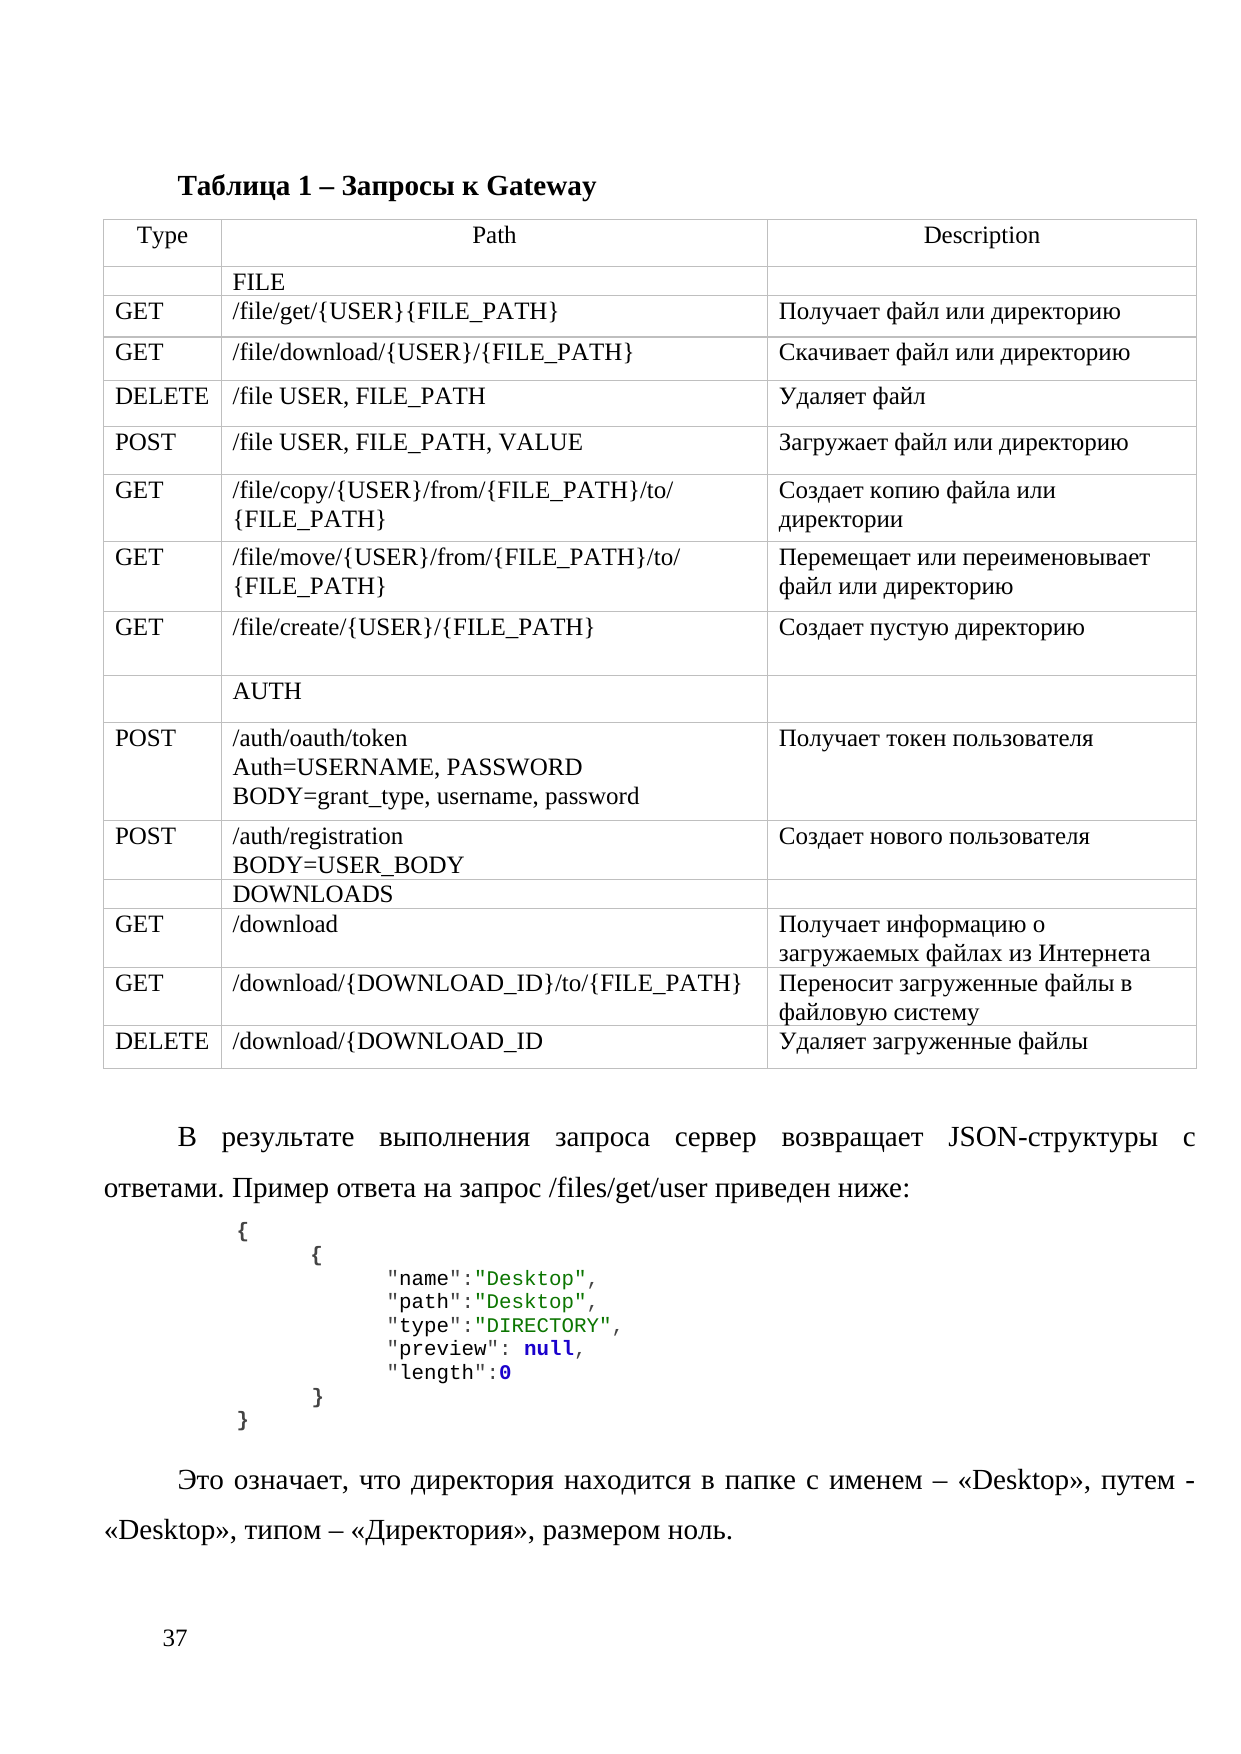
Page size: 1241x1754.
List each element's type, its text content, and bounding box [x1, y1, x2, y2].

table_cell Скачивает файл или директорию [768, 338, 1196, 380]
table_cell /download/{DOWNLOAD_ID [222, 1026, 767, 1068]
table_cell GET [104, 542, 221, 611]
text "type":"DIRECTORY", [311, 1315, 1152, 1338]
table_cell GET [104, 968, 221, 1025]
text Это означает, что директория находится в папке c именем – «Desktop», путем - «Desktop», типом – «Директория», размером ноль. [103, 1462, 1197, 1546]
table_cell Создает копию файла или директории [768, 475, 1196, 541]
table_cell Переносит загруженные файлы в файловую систему [768, 968, 1196, 1025]
table_cell [768, 676, 1196, 722]
table_cell GET [104, 338, 221, 380]
table_cell GET [104, 475, 221, 541]
table_cell /auth/registration BODY=USER_BODY [222, 821, 767, 878]
table_cell FILE [222, 267, 767, 295]
table_cell [104, 880, 221, 908]
table_cell /download/{DOWNLOAD_ID}/to/{FILE_PATH} [222, 968, 767, 1025]
text В результате выполнения запроса сервер возвращает JSON-структуры с ответами. Пример ответа на запрос /files/get/user приведен ниже: [103, 1119, 1197, 1203]
table_cell GET [104, 296, 221, 336]
table_cell Перемещает или переименовывает файл или директорию [768, 542, 1196, 611]
table_cell Удаляет загруженные файлы [768, 1026, 1196, 1068]
table_header Description [768, 220, 1196, 266]
text } [236, 1386, 1152, 1409]
table_cell GET [104, 612, 221, 675]
text "length":0 [311, 1362, 1152, 1386]
table_cell DOWNLOADS [222, 880, 767, 908]
table_cell /file/create/{USER}/{FILE_PATH} [222, 612, 767, 675]
table_header Path [222, 220, 767, 266]
text { [236, 1244, 1152, 1267]
text "preview": null, [311, 1338, 1152, 1362]
table_cell DELETE [104, 381, 221, 426]
table_cell /file USER, FILE_PATH, VALUE [222, 427, 767, 474]
table_cell DELETE [104, 1026, 221, 1068]
table_cell AUTH [222, 676, 767, 722]
table_cell /file/get/{USER}{FILE_PATH} [222, 296, 767, 336]
table_cell Загружает файл или директорию [768, 427, 1196, 474]
table_header Type [104, 220, 221, 266]
table_cell Создает пустую директорию [768, 612, 1196, 675]
table_cell [768, 267, 1196, 295]
table_cell [104, 267, 221, 295]
table_cell /file/copy/{USER}/from/{FILE_PATH}/to/{FILE_PATH} [222, 475, 767, 541]
table_cell /file/move/{USER}/from/{FILE_PATH}/to/{FILE_PATH} [222, 542, 767, 611]
text "path":"Desktop", [311, 1291, 1152, 1315]
table_cell [768, 880, 1196, 908]
table_cell Получает файл или директорию [768, 296, 1196, 336]
table_cell [104, 676, 221, 722]
table_cell /download [222, 909, 767, 967]
text } [236, 1409, 1152, 1433]
table_cell POST [104, 821, 221, 878]
table_cell Удаляет файл [768, 381, 1196, 426]
table_cell Создает нового пользователя [768, 821, 1196, 878]
table_cell POST [104, 427, 221, 474]
table_cell Получает информацию о загружаемых файлах из Интернета [768, 909, 1196, 967]
table_cell /auth/oauth/token Auth=USERNAME, PASSWORD BODY=grant_type, username, password [222, 723, 767, 820]
table_cell Получает токен пользователя [768, 723, 1196, 820]
text Таблица 1 – Запросы к Gateway [103, 168, 1152, 202]
text "name":"Desktop", [311, 1267, 1152, 1291]
table_cell /file/download/{USER}/{FILE_PATH} [222, 338, 767, 380]
text { [236, 1220, 1152, 1244]
table_cell POST [104, 723, 221, 820]
table_cell GET [104, 909, 221, 967]
table_cell /file USER, FILE_PATH [222, 381, 767, 426]
